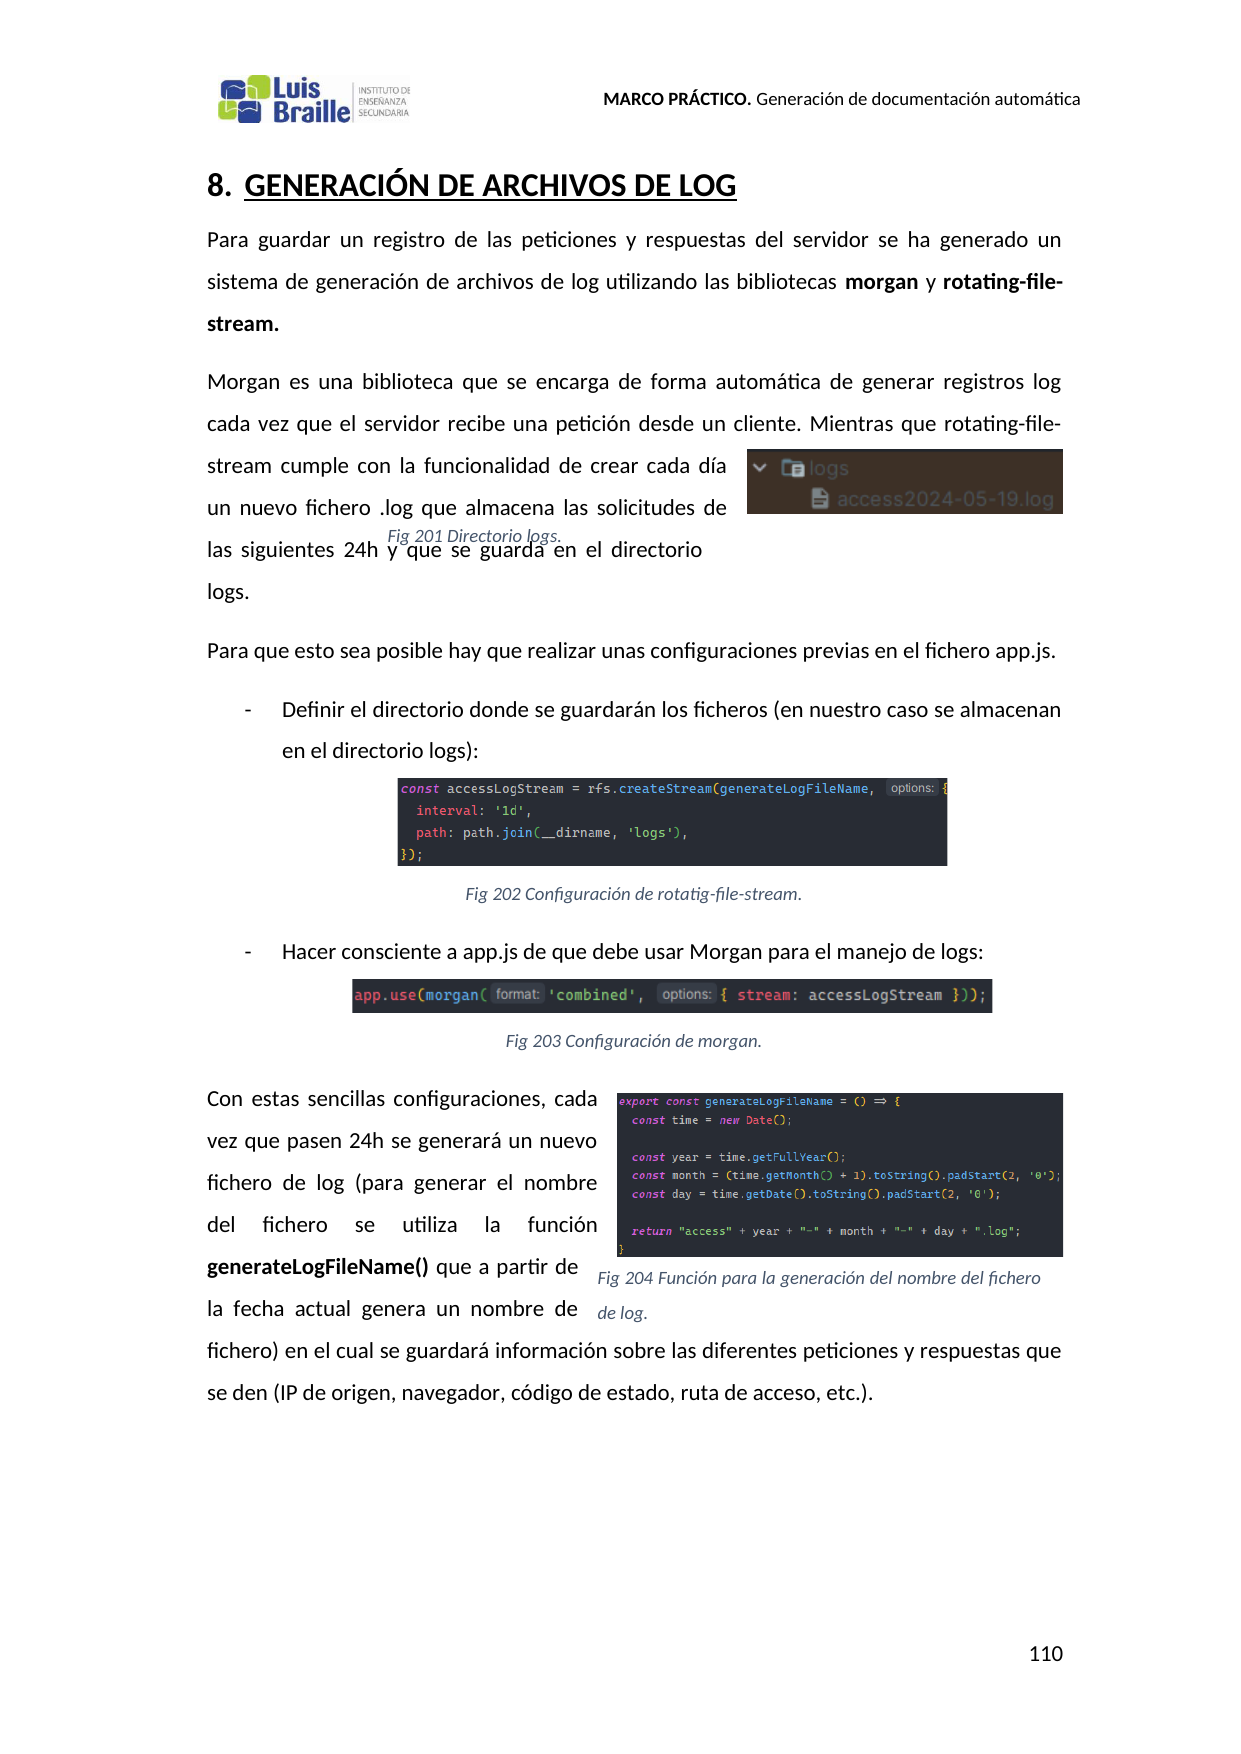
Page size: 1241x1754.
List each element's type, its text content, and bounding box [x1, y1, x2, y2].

text Para que esto sea posible hay que realizar unas configuraciones previas en el fichero app.js. [207, 636, 1063, 664]
text Fig 203 Configuración de morgan. [207, 1029, 1063, 1052]
picture [617, 1093, 1064, 1257]
subtitle GENERACIÓN DE ARCHIVOS DE LOG [207, 164, 1063, 204]
list Definir el directorio donde se guardarán los ficheros (en nuestro caso se almacenan en el directorio logs): [244, 695, 1063, 765]
text Para guardar un registro de las peticiones y respuestas del servidor se ha generado un sistema de generación de archivos de log utilizando las bibliotecas morgan y rotating-file-stream. [207, 225, 1063, 337]
picture [352, 979, 993, 1013]
picture [397, 778, 948, 866]
picture [747, 449, 1063, 514]
list Hacer consciente a app.js de que debe usar Morgan para el manejo de logs: [244, 937, 1063, 965]
text Morgan es una biblioteca que se encarga de forma automática de generar registros log cada vez que el servidor recibe una petición desde un cliente. Mientras que rotating-file-stream cumple con la funcionalidad de crear cada día un nuevo fichero .log que almacena las solicitudes de las siguientes 24h y que se guarda en el directorio logs. [207, 367, 1063, 605]
text Fig 202 Configuración de rotatig-file-stream. [207, 882, 1063, 905]
